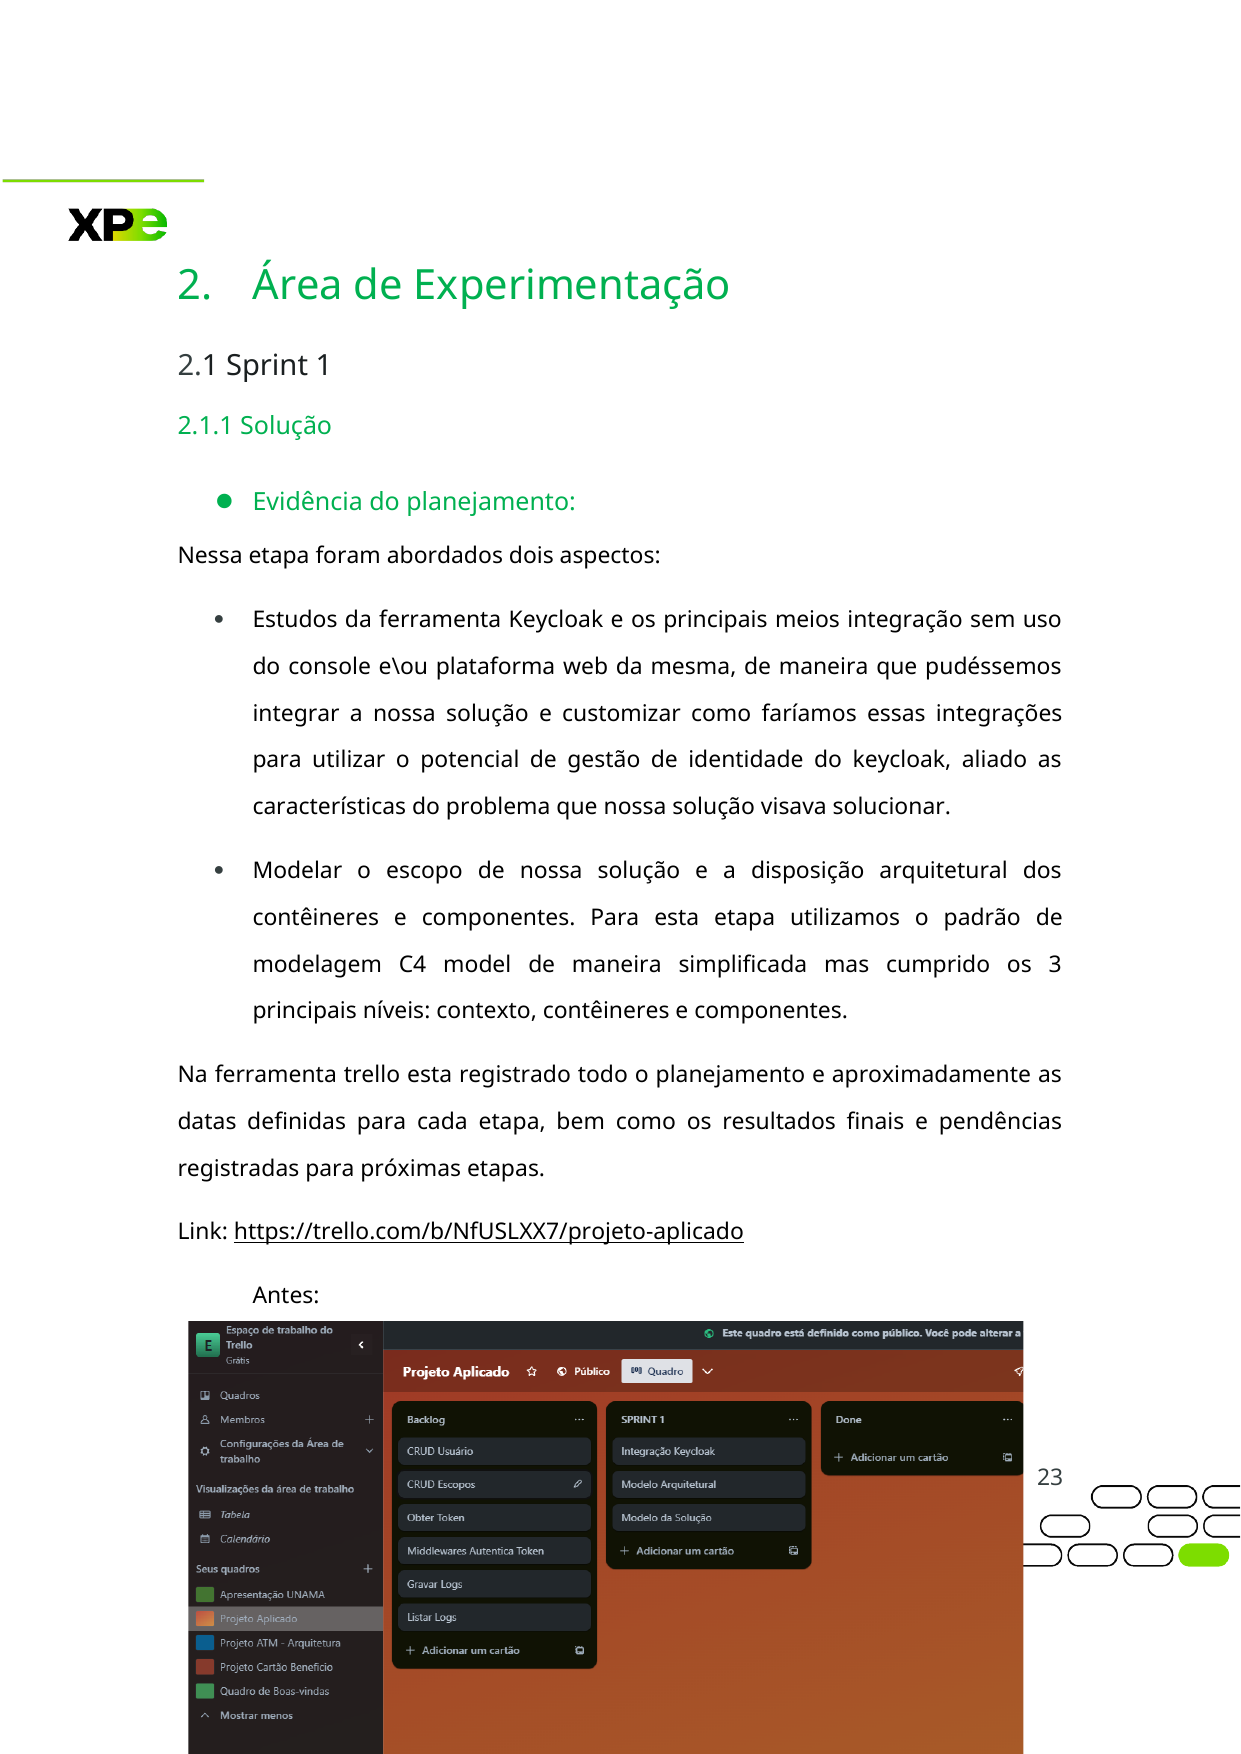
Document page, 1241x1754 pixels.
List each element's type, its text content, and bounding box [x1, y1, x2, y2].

list Antes: [252, 1279, 1063, 1310]
subtitle 2.1.1 Solução [177, 408, 1063, 442]
subtitle 2. Área de Experimentação [177, 255, 1063, 312]
text Nessa etapa foram abordados dois aspectos: [177, 539, 1063, 571]
list Estudos da ferramenta Keycloak e os principais meios integração sem uso do console e\ou plataforma web da mesma, de maneira que pudéssemos integrar a nossa solução e customizar como faríamos essas integrações para utilizar o potencial de gestão de identidade do keycloak, aliado as características do problema que nossa solução visava solucionar. [215, 603, 1063, 822]
text Na ferramenta trello esta registrado todo o planejamento e aproximadamente as datas definidas para cada etapa, bem como os resultados finais e pendências registradas para próximas etapas. [177, 1058, 1063, 1183]
picture [2, 176, 205, 273]
picture [188, 1321, 1241, 1754]
list Modelar o escopo de nossa solução e a disposição arquitetural dos contêineres e componentes. Para esta etapa utilizamos o padrão de modelagem C4 model de maneira simplificada mas cumprido os 3 principais níveis: contexto, contêineres e componentes. [215, 854, 1063, 1026]
subtitle 2.1 Sprint 1 [177, 344, 1063, 384]
subtitle Evidência do planejamento: [215, 484, 1063, 518]
text Link: https://trello.com/b/NfUSLXX7/projeto-aplicado [177, 1215, 1063, 1247]
